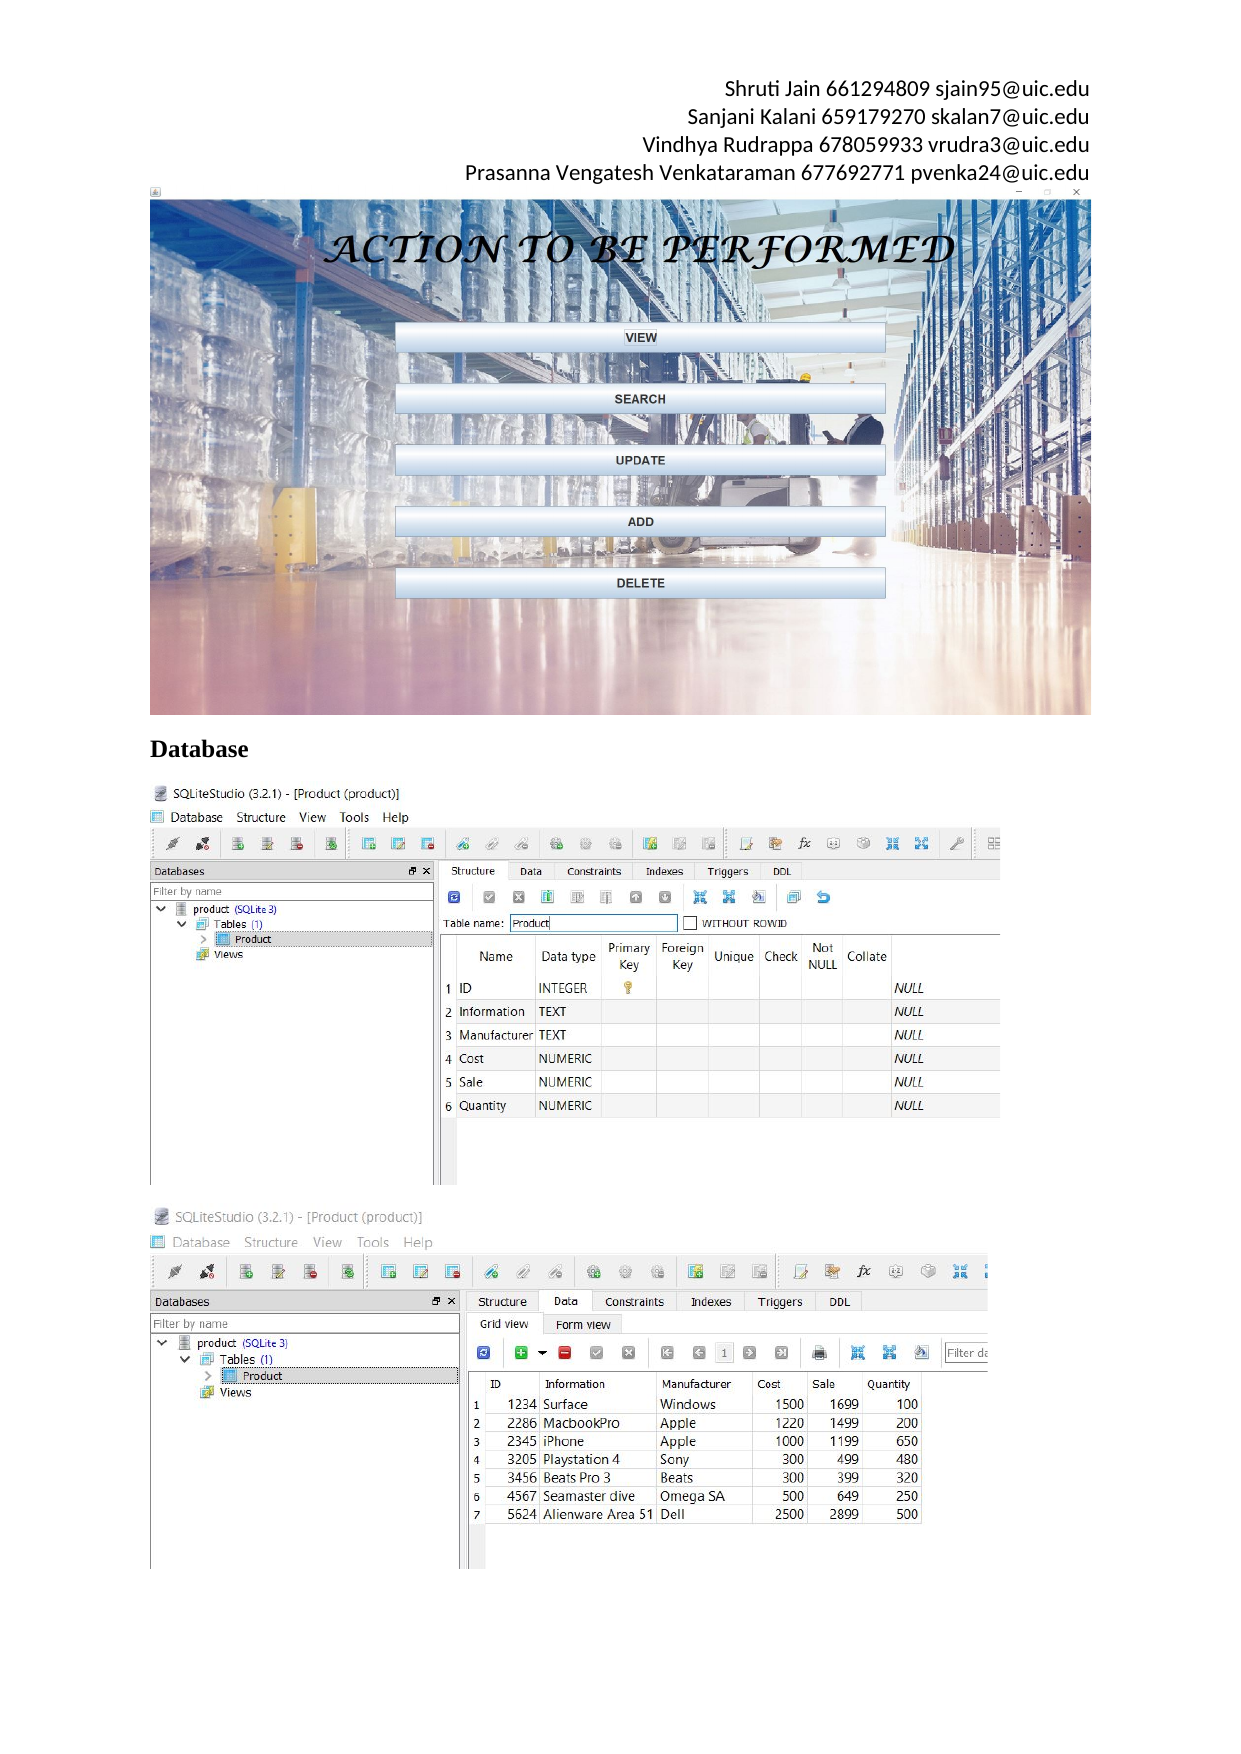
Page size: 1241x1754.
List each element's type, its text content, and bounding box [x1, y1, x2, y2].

picture [150, 1203, 988, 1569]
picture [150, 185, 1092, 715]
picture [150, 781, 1001, 1185]
text Database [150, 734, 1090, 762]
